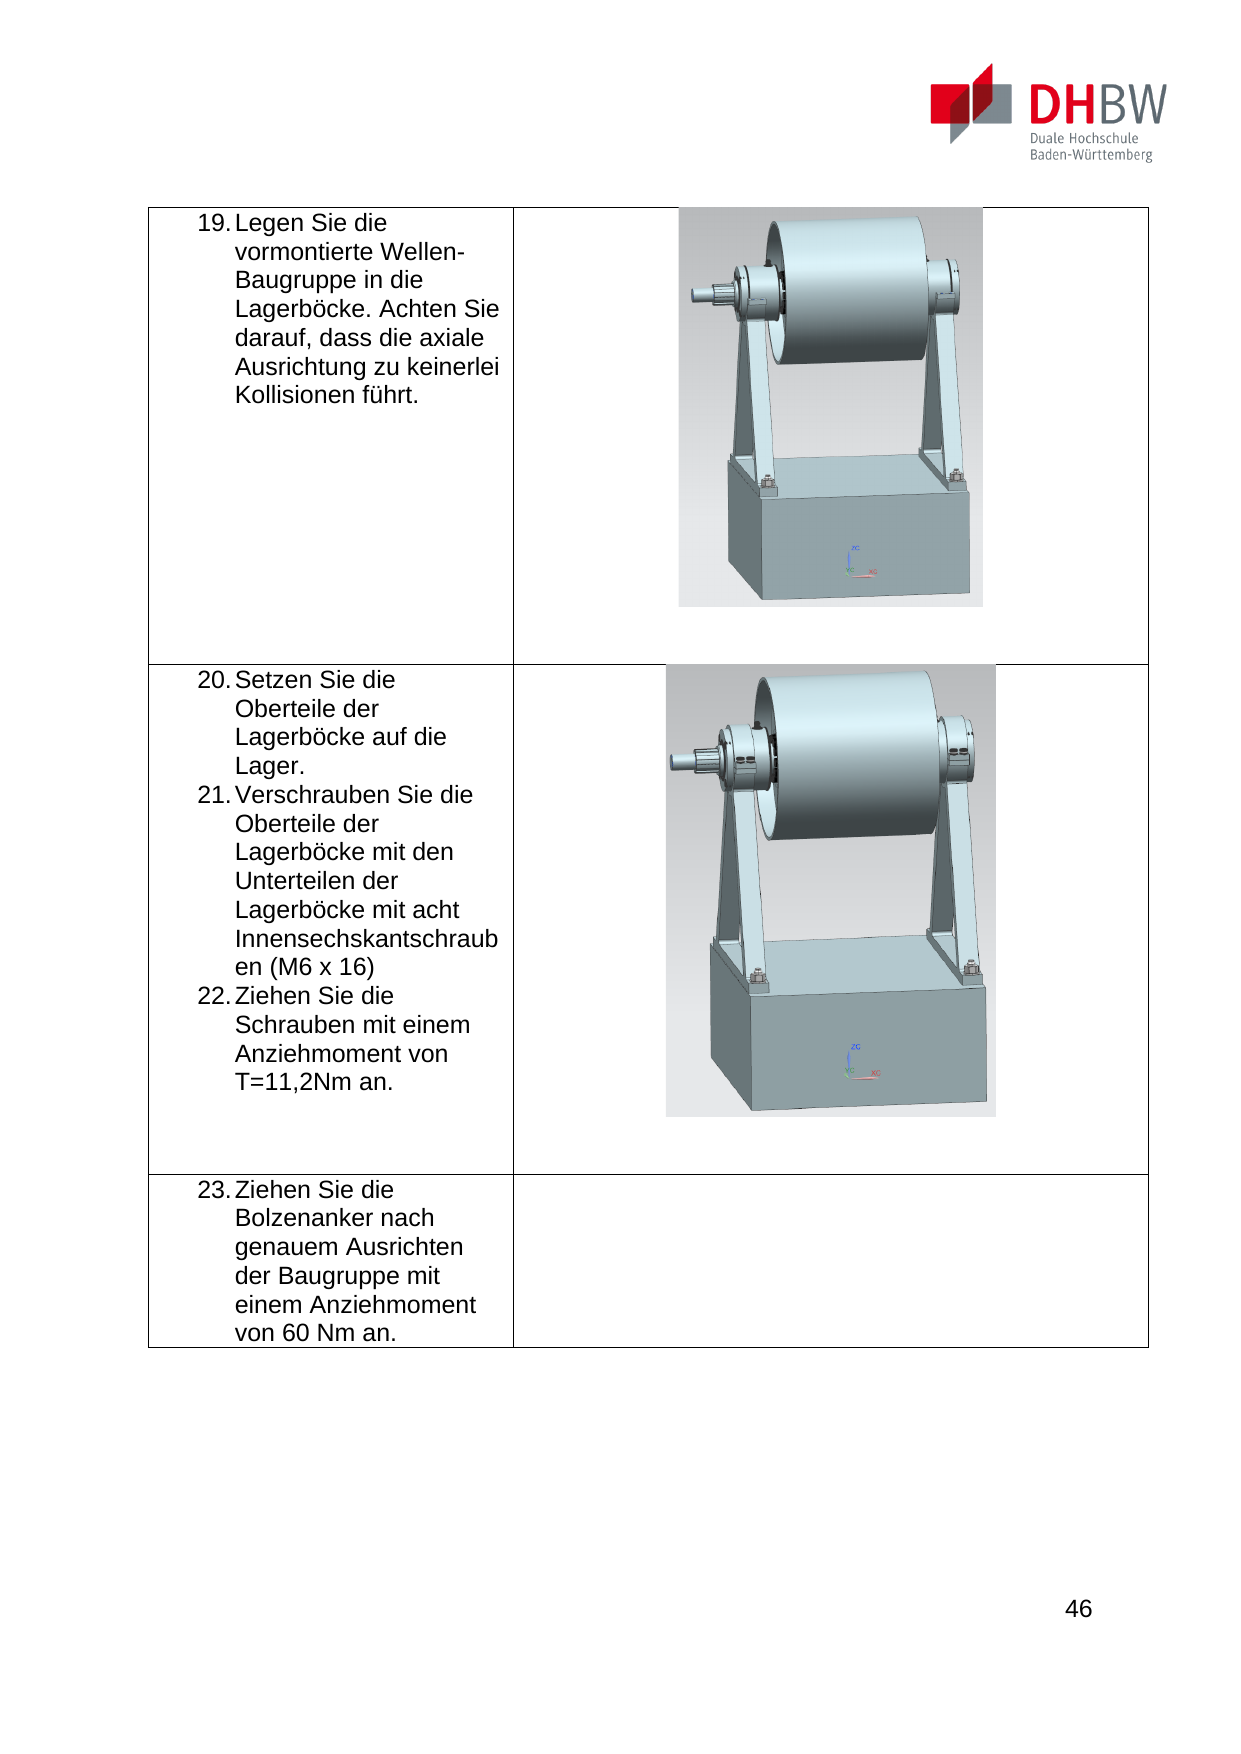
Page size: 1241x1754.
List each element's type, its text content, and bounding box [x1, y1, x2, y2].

table_cell Ziehen Sie die Bolzenanker nach genauem Ausrichten der Baugruppe mit einem Anziehmoment von 60 Nm an. [149, 1175, 513, 1347]
picture [665, 664, 996, 1117]
picture [678, 207, 983, 607]
table_cell Legen Sie die vormontierte Wellen-Baugruppe in die Lagerböcke. Achten Sie darauf, dass die axiale Ausrichtung zu keinerlei Kollisionen führt. [149, 208, 513, 664]
table_cell [514, 1175, 1148, 1347]
table_cell [514, 208, 1148, 664]
table_cell [514, 665, 1148, 1174]
picture [930, 63, 1167, 163]
table_cell Setzen Sie die Oberteile der Lagerböcke auf die Lager. Verschrauben Sie die Oberteile der Lagerböcke mit den Unterteilen der Lagerböcke mit acht Innensechskantschrauben (M6 x 16) Ziehen Sie die Schrauben mit einem Anziehmoment von T=11,2Nm an. [149, 665, 513, 1174]
